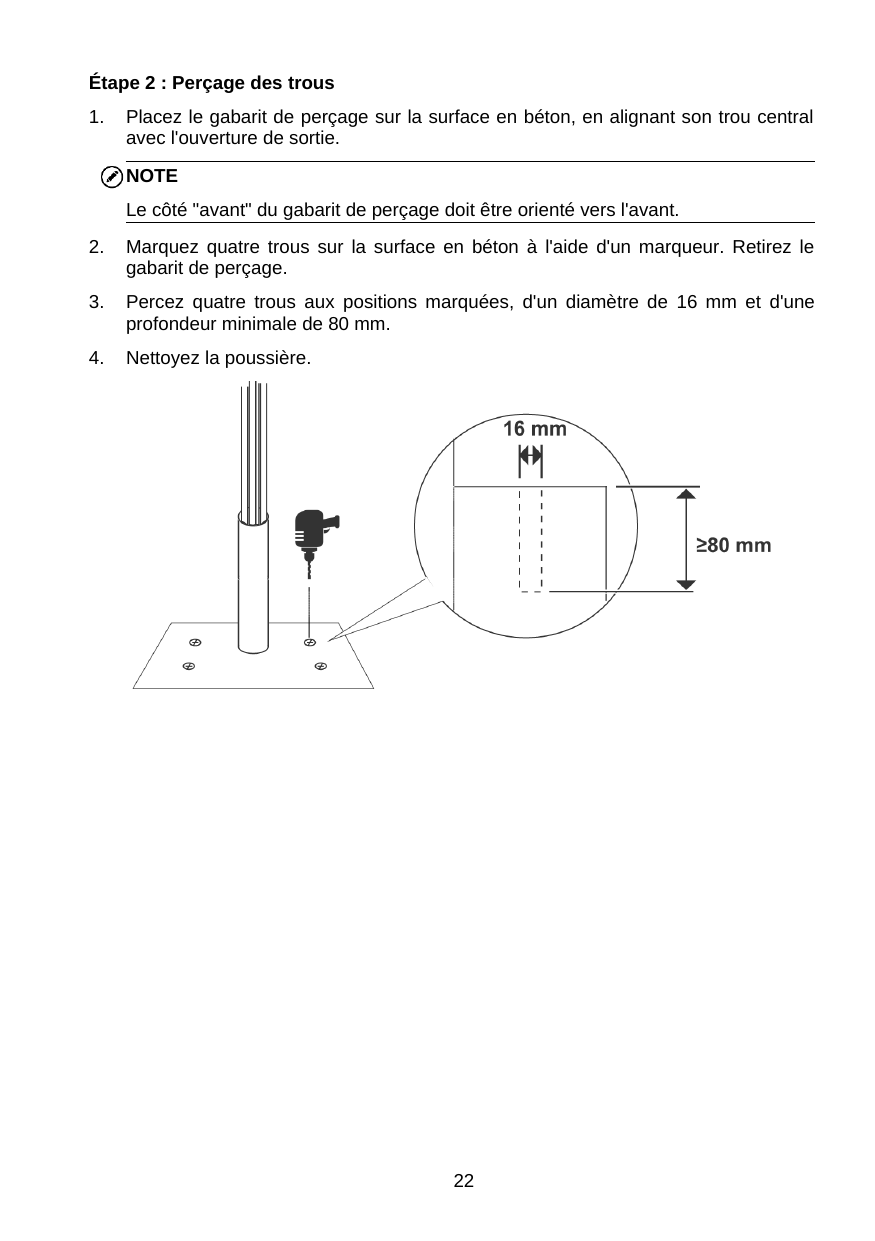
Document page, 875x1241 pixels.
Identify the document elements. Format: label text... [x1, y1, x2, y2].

text NOTE [126, 162, 815, 186]
list Placez le gabarit de perçage sur la surface en béton, en alignant son trou central avec l'ouverture de sortie. [89, 106, 815, 149]
list Percez quatre trous aux positions marquées, d'un diamètre de 16 mm et d'une profondeur minimale de 80 mm. [89, 291, 815, 334]
picture [132, 381, 772, 737]
list Nettoyez la poussière. [89, 347, 815, 368]
text Étape 2 : Perçage des trous [89, 72, 815, 93]
list Marquez quatre trous sur la surface en béton à l'aide d'un marqueur. Retirez le gabarit de perçage. [89, 236, 815, 279]
picture [99, 164, 124, 189]
text Le côté "avant" du gabarit de perçage doit être orienté vers l'avant. [126, 195, 815, 222]
